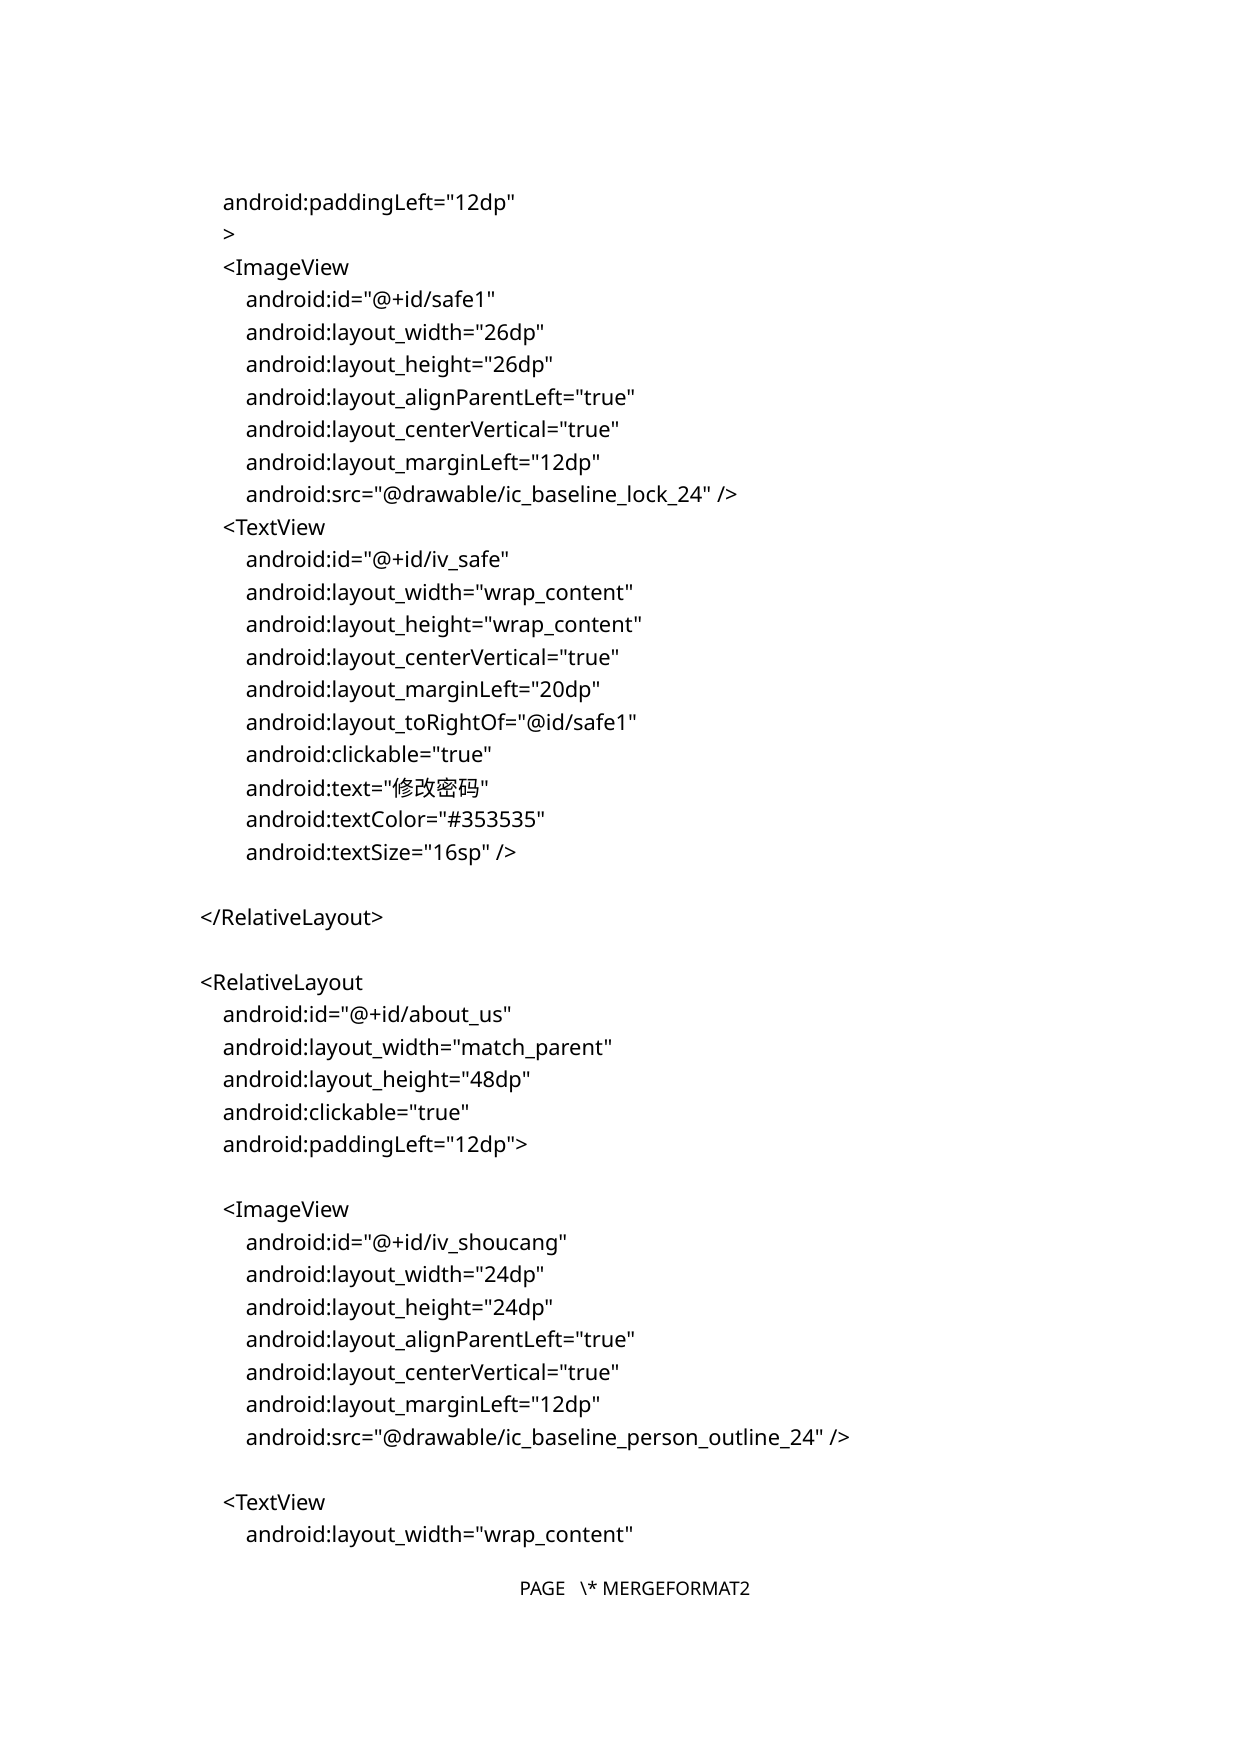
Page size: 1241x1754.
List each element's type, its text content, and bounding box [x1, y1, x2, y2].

text android:layout_width="26dp" [177, 316, 1092, 348]
text android:layout_height="24dp" [177, 1291, 1092, 1323]
text android:src="@drawable/ic_baseline_person_outline_24" /> [177, 1421, 1092, 1453]
text android:src="@drawable/ic_baseline_lock_24" /> [177, 478, 1092, 511]
text android:paddingLeft="12dp" [177, 186, 1092, 218]
text android:layout_centerVertical="true" [177, 1356, 1092, 1388]
text android:layout_width="24dp" [177, 1258, 1092, 1291]
text > [177, 218, 1092, 251]
text android:layout_alignParentLeft="true" [177, 1323, 1092, 1356]
text android:textColor="#353535" [177, 803, 1092, 836]
text android:layout_marginLeft="20dp" [177, 673, 1092, 706]
text android:paddingLeft="12dp"> [177, 1128, 1092, 1161]
text android:layout_centerVertical="true" [177, 641, 1092, 673]
text <ImageView [177, 1193, 1092, 1226]
text android:layout_width="match_parent" [177, 1031, 1092, 1063]
text android:id="@+id/safe1" [177, 283, 1092, 316]
text android:id="@+id/iv_safe" [177, 543, 1092, 576]
text android:layout_alignParentLeft="true" [177, 381, 1092, 413]
text android:textSize="16sp" /> [177, 836, 1092, 868]
text android:clickable="true" [177, 738, 1092, 771]
text <TextView [177, 511, 1092, 543]
text android:id="@+id/iv_shoucang" [177, 1226, 1092, 1258]
text android:layout_height="26dp" [177, 348, 1092, 381]
text android:text="修改密码" [177, 771, 1092, 803]
text </RelativeLayout> [177, 901, 1092, 933]
text android:id="@+id/about_us" [177, 998, 1092, 1031]
text android:layout_height="wrap_content" [177, 608, 1092, 641]
text android:layout_marginLeft="12dp" [177, 1388, 1092, 1421]
text <RelativeLayout [177, 966, 1092, 998]
text android:layout_toRightOf="@id/safe1" [177, 706, 1092, 738]
text android:layout_width="wrap_content" [177, 576, 1092, 608]
text android:layout_marginLeft="12dp" [177, 446, 1092, 478]
text android:layout_width="wrap_content" [177, 1518, 1092, 1551]
text <TextView [177, 1486, 1092, 1518]
text android:clickable="true" [177, 1096, 1092, 1128]
text <ImageView [177, 251, 1092, 283]
text android:layout_centerVertical="true" [177, 413, 1092, 446]
text android:layout_height="48dp" [177, 1063, 1092, 1096]
